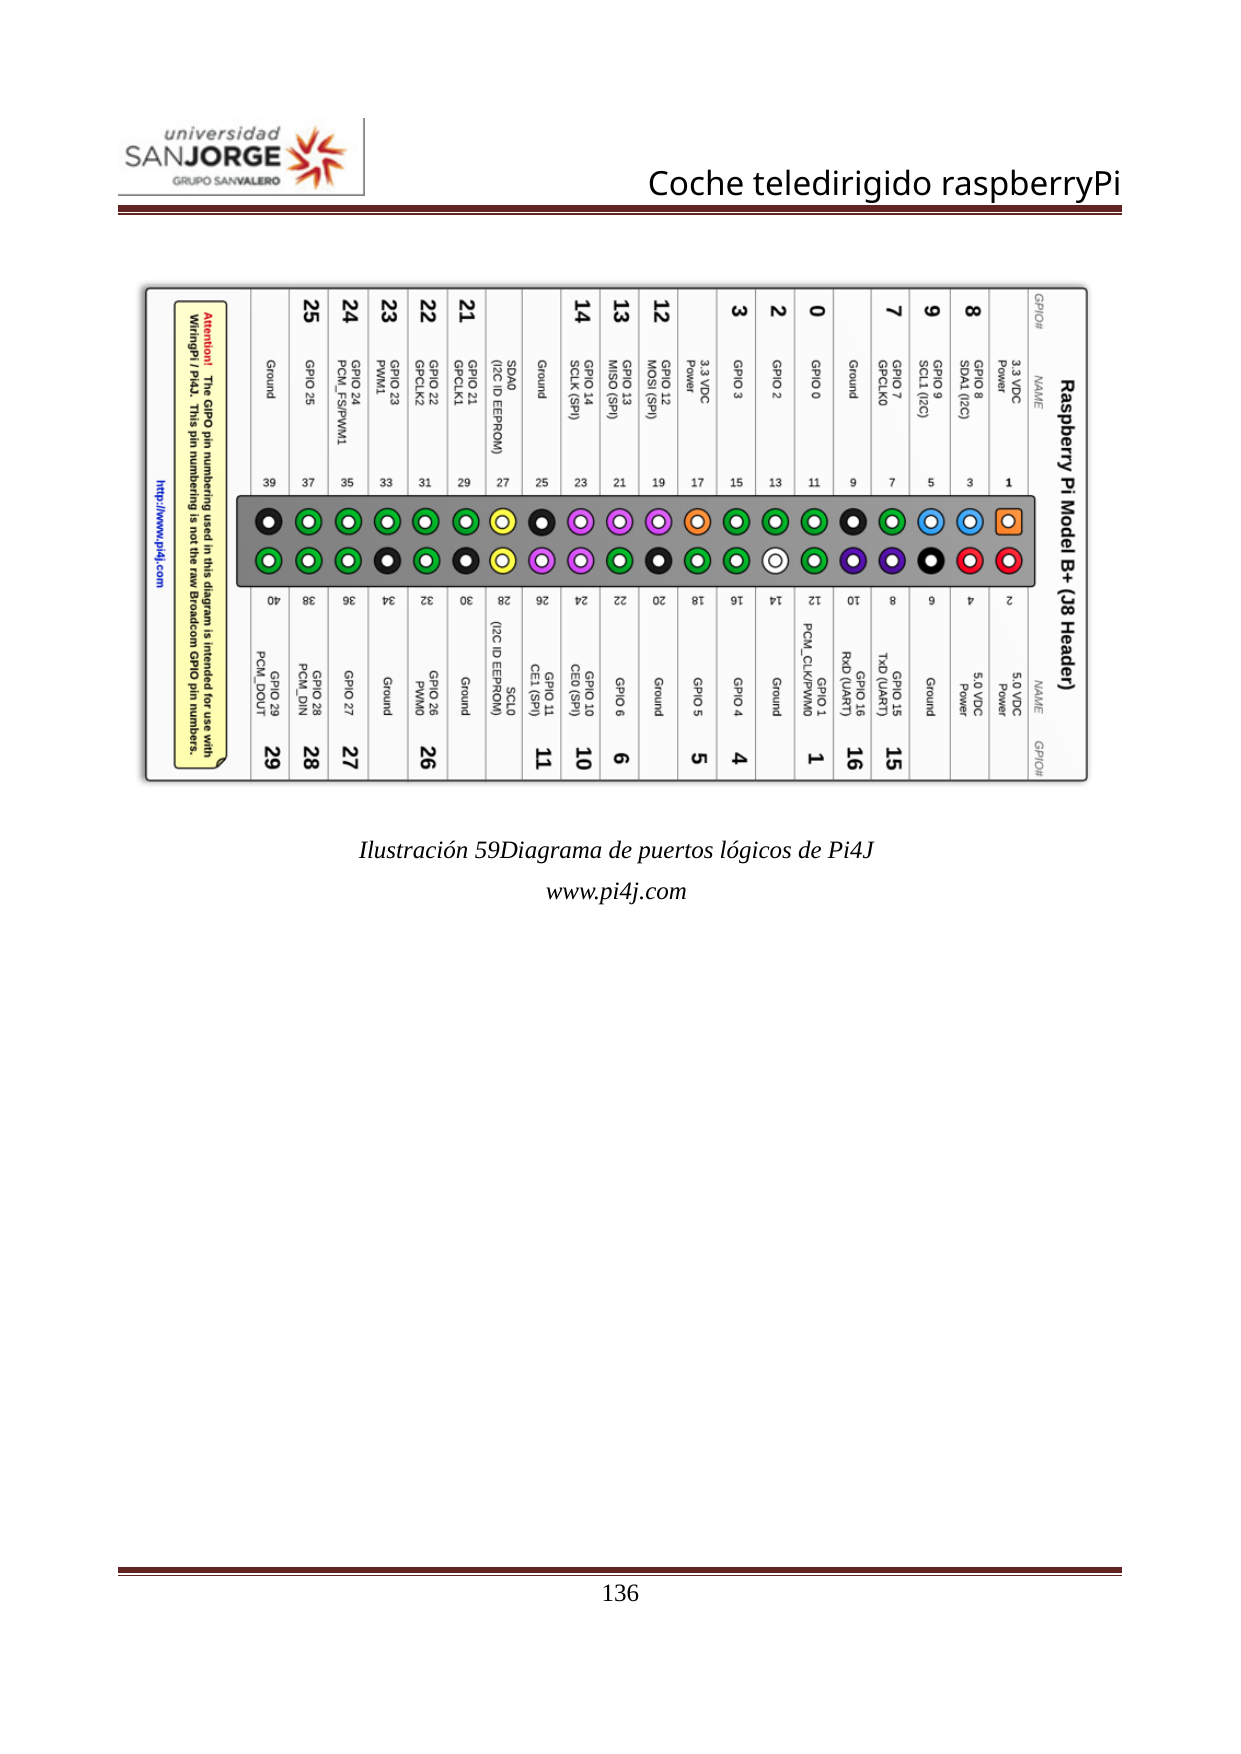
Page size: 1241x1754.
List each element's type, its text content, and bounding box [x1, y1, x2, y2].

table_header Ilustración Diagrama de puertos lógicos de Pi4J www.pi4j.com [107, 249, 1125, 917]
picture [118, 118, 365, 196]
picture [120, 261, 1113, 808]
